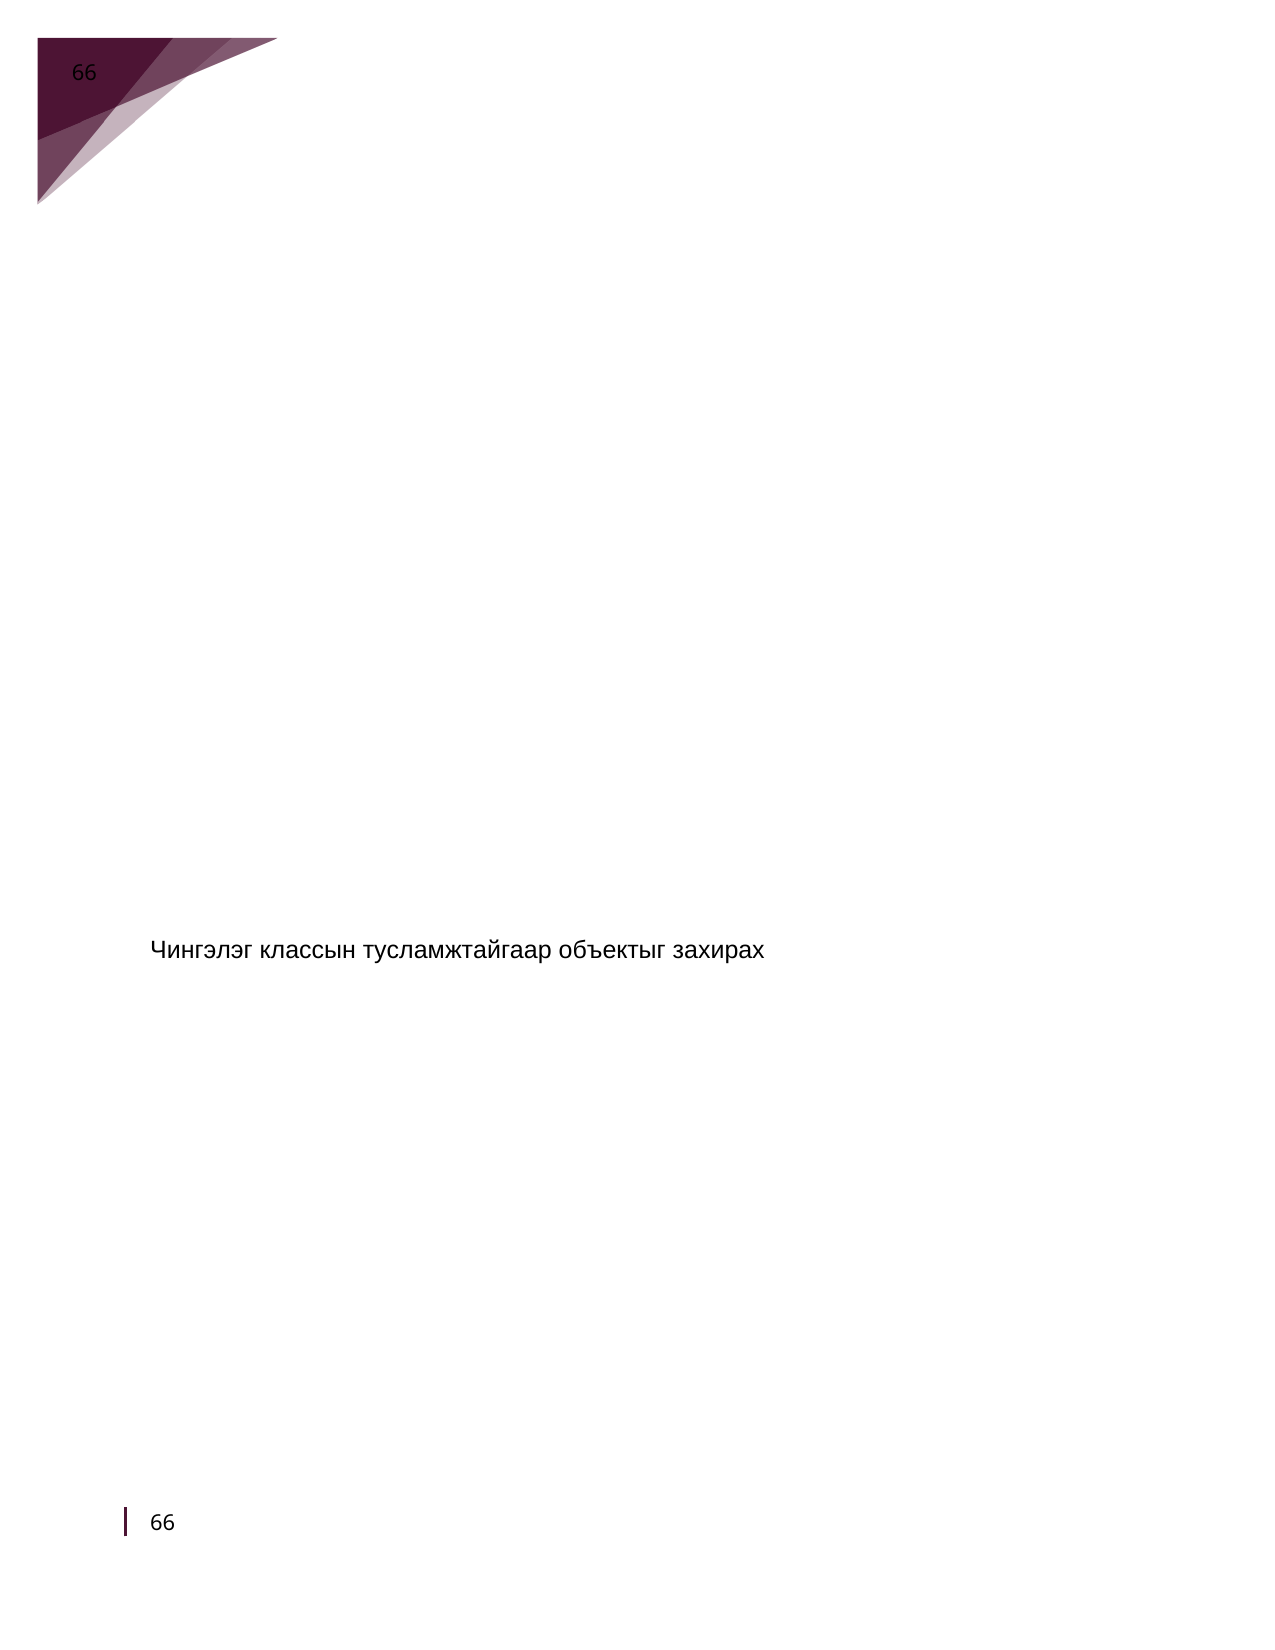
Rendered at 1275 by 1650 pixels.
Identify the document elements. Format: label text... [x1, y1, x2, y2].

text Чингэлэг классын тусламжтайгаар объектыг захирах [150, 935, 1125, 964]
picture [37, 37, 279, 206]
